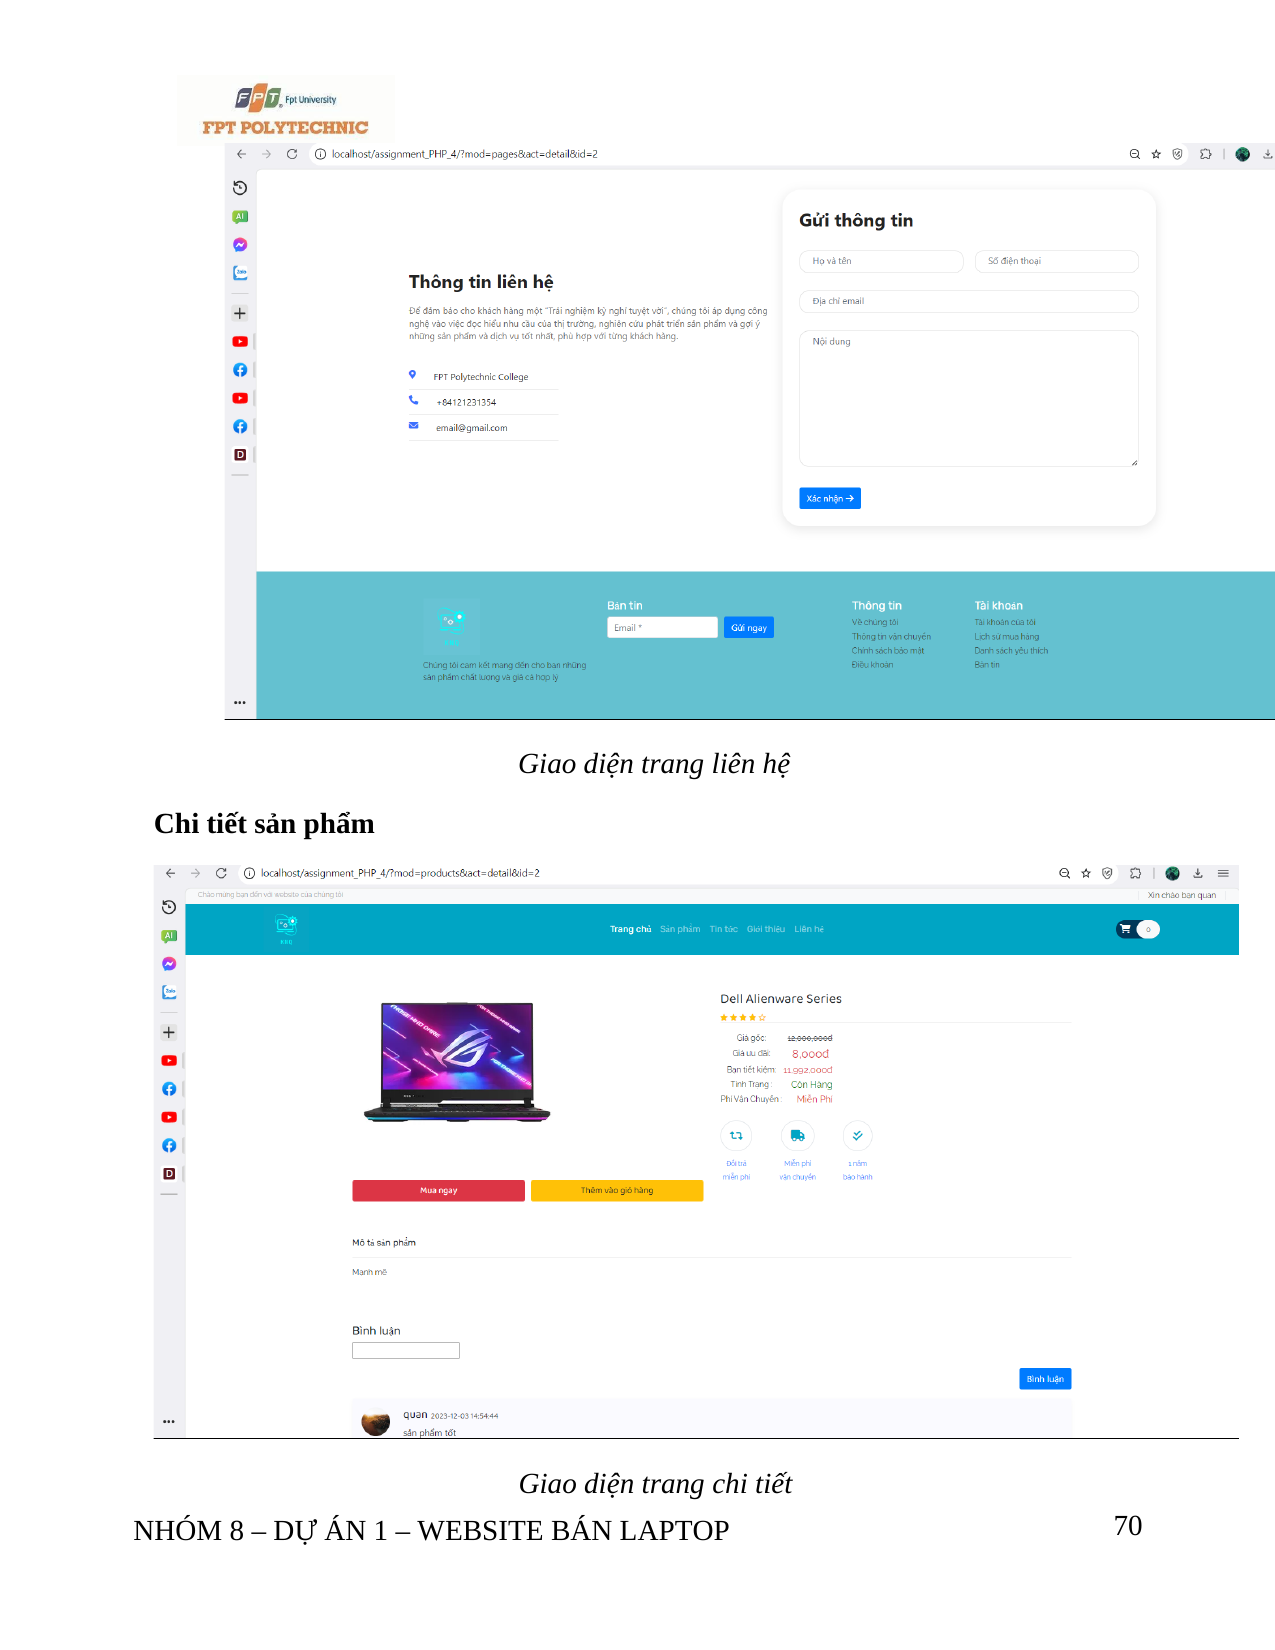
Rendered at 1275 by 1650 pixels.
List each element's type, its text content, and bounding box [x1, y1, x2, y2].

subtitle Chi tiết sản phẩm [154, 806, 1198, 840]
picture [177, 75, 1275, 720]
picture [153, 865, 1239, 1439]
text Giao diện trang chi tiết [112, 1466, 1198, 1499]
text Giao diện trang liên hệ [112, 747, 1198, 780]
